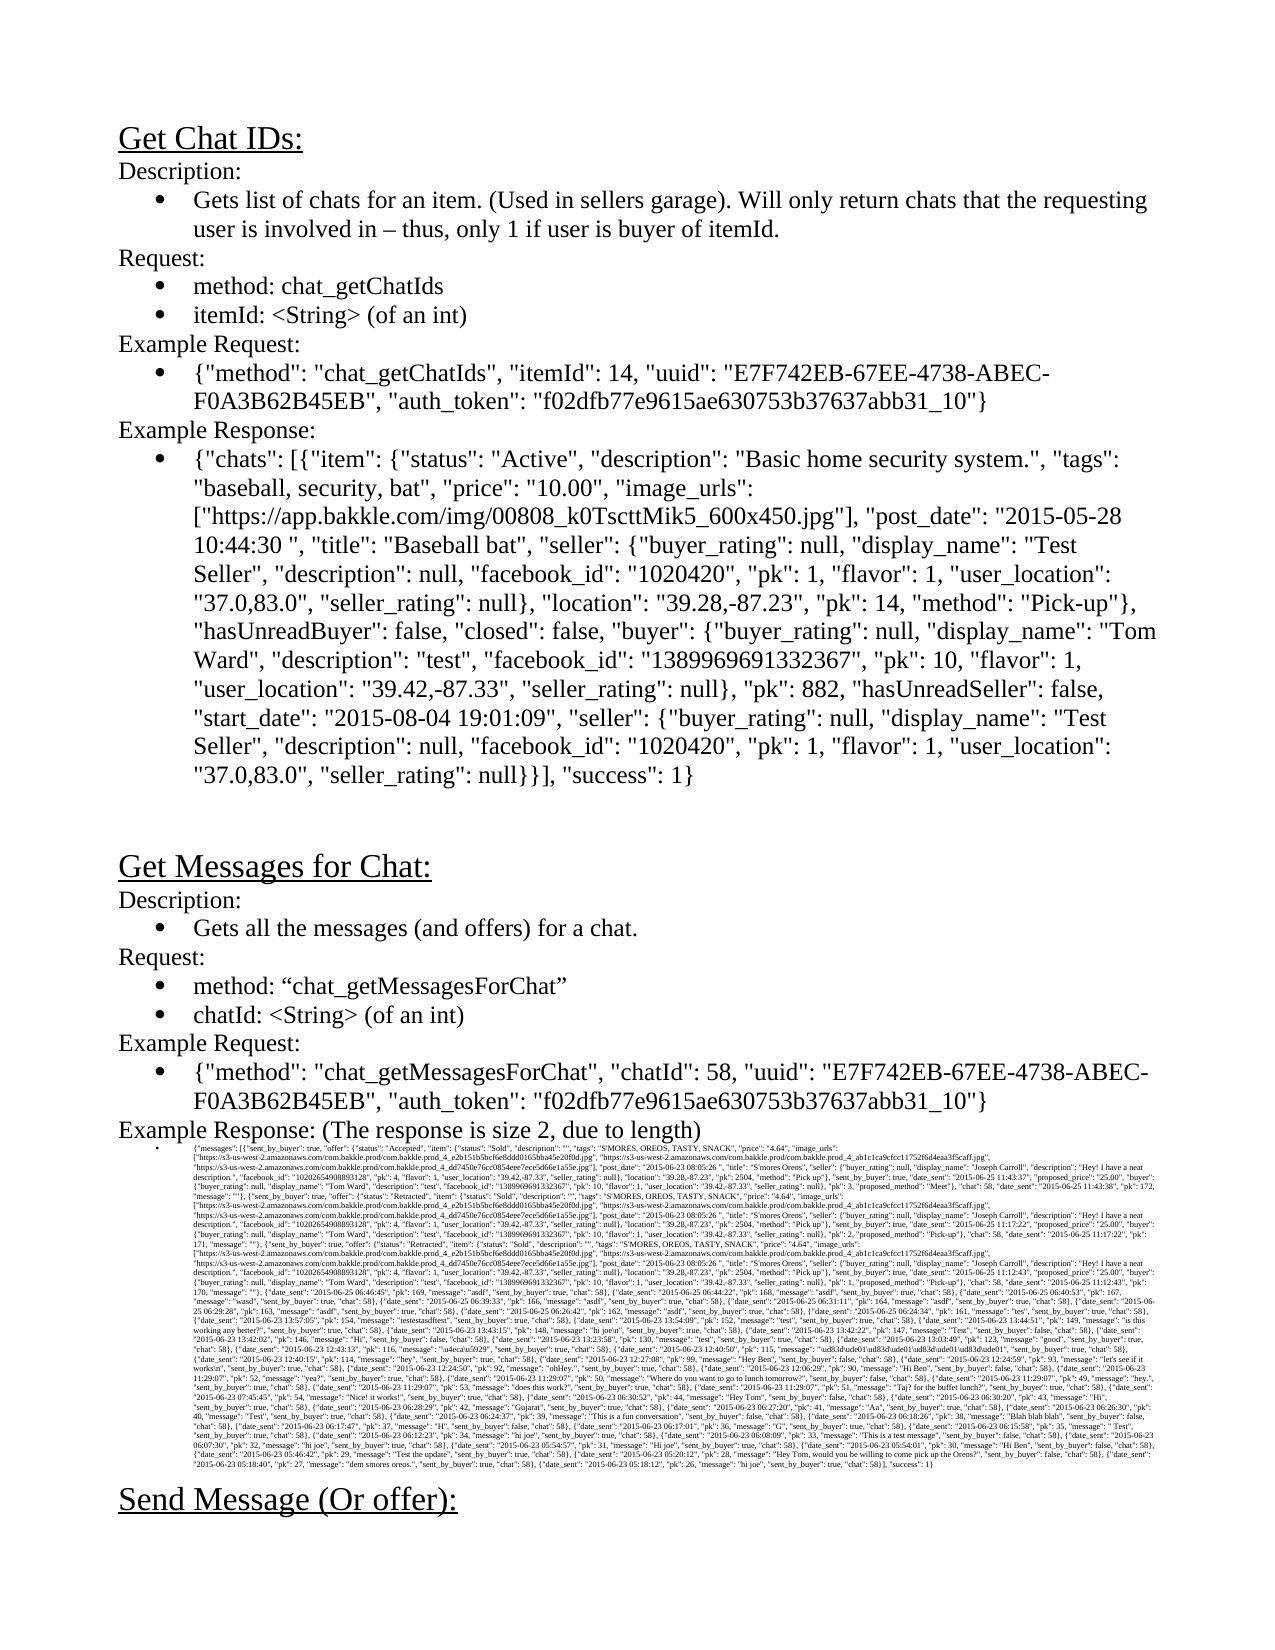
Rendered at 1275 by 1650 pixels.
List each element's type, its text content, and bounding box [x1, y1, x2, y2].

list itemId: <String> (of an int) [156, 300, 1157, 329]
text Description: [118, 885, 1157, 913]
list Gets all the messages (and offers) for a chat. [156, 913, 1157, 942]
text Request: [118, 243, 1157, 271]
text Get Messages for Chat: [118, 846, 1157, 885]
text Example Response: (The response is size 2, due to length) [118, 1115, 1157, 1143]
list chatId: <String> (of an int) [156, 1000, 1157, 1028]
text Get Chat IDs: [118, 118, 1157, 156]
text Example Request: [118, 1028, 1157, 1057]
text Example Request: [118, 329, 1157, 358]
list Gets list of chats for an item. (Used in sellers garage). Will only return chats that the requesting user is involved in – thus, only 1 if user is buyer of itemId. [156, 185, 1157, 243]
text Request: [118, 942, 1157, 971]
list method: chat_getChatIds [156, 271, 1157, 300]
list method: “chat_getMessagesForChat” [156, 971, 1157, 1000]
text Send Message (Or offer): [118, 1479, 1157, 1517]
text Example Response: [118, 415, 1157, 444]
list {"chats": [{"item": {"status": "Active", "description": "Basic home security system.", "tags": "baseball, security, bat", "price": "10.00", "image_urls": ["https://app.bakkle.com/img/00808_k0TscttMik5_600x450.jpg"], "post_date": "2015-05-28 10:44:30 ", "title": "Baseball bat", "seller": {"buyer_rating": null, "display_name": "Test Seller", "description": null, "facebook_id": "1020420", "pk": 1, "flavor": 1, "user_location": "37.0,83.0", "seller_rating": null}, "location": "39.28,-87.23", "pk": 14, "method": "Pick-up"}, "hasUnreadBuyer": false, "closed": false, "buyer": {"buyer_rating": null, "display_name": "Tom Ward", "description": "test", "facebook_id": "1389969691332367", "pk": 10, "flavor": 1, "user_location": "39.42,-87.33", "seller_rating": null}, "pk": 882, "hasUnreadSeller": false, "start_date": "2015-08-04 19:01:09", "seller": {"buyer_rating": null, "display_name": "Test Seller", "description": null, "facebook_id": "1020420", "pk": 1, "flavor": 1, "user_location": "37.0,83.0", "seller_rating": null}}], "success": 1} [156, 444, 1157, 789]
text Description: [118, 156, 1157, 185]
list {"method": "chat_getChatIds", "itemId": 14, "uuid": "E7F742EB-67EE-4738-ABEC-F0A3B62B45EB", "auth_token": "f02dfb77e9615ae630753b37637abb31_10"} [156, 358, 1157, 415]
list {"method": "chat_getMessagesForChat", "chatId": 58, "uuid": "E7F742EB-67EE-4738-ABEC-F0A3B62B45EB", "auth_token": "f02dfb77e9615ae630753b37637abb31_10"} [156, 1057, 1157, 1115]
